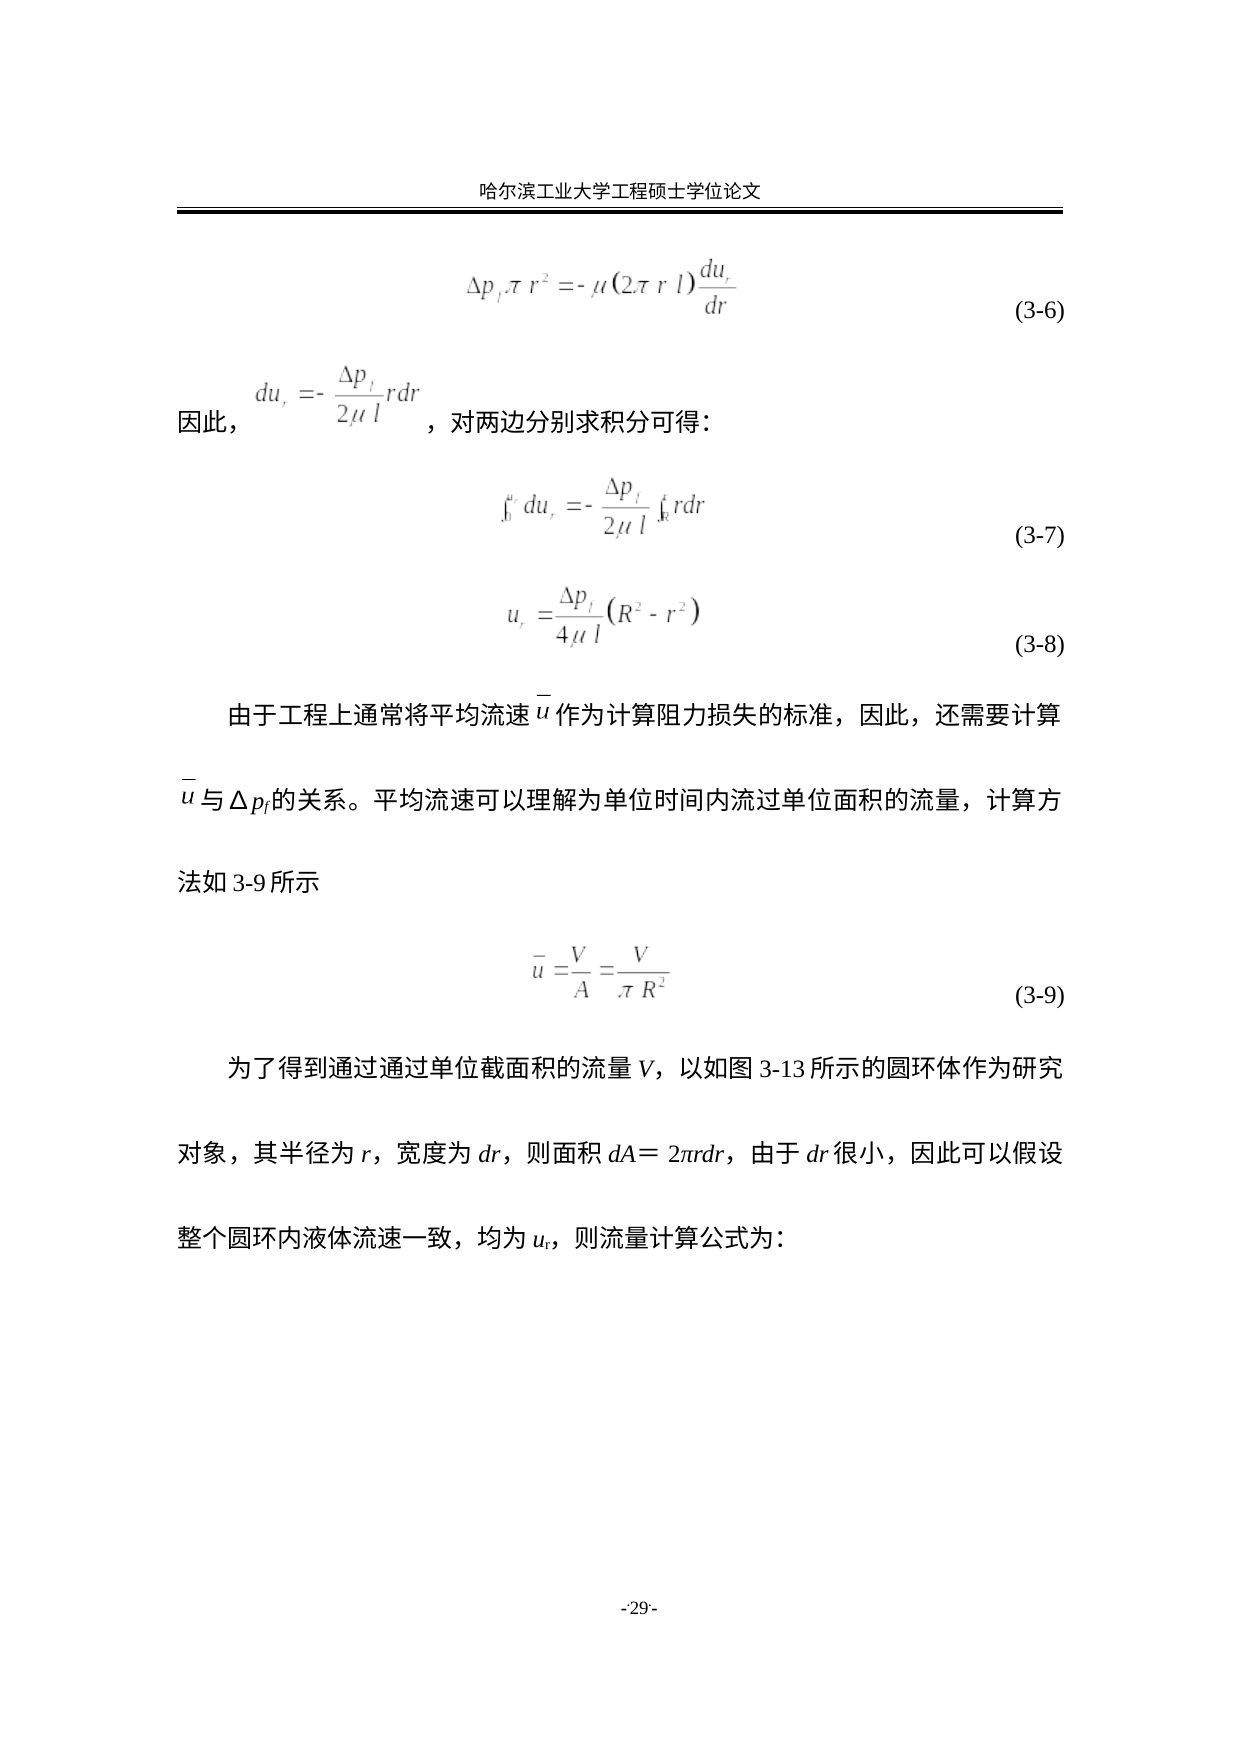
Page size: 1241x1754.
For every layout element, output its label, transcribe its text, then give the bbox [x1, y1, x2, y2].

text (3-7) [177, 458, 1063, 560]
text (3-6) [177, 238, 1063, 340]
text (3-9) [177, 923, 1063, 1025]
text (3-8) [177, 567, 1063, 669]
text 因此，，对两边分别求积分可得： [177, 347, 1063, 449]
text 由于工程上通常将平均流速作为计算阻力损失的标准，因此，还需要计算与∆pf的关系。平均流速可以理解为单位时间内流过单位面积的流量，计算方法如3-9所示 [177, 677, 1063, 914]
